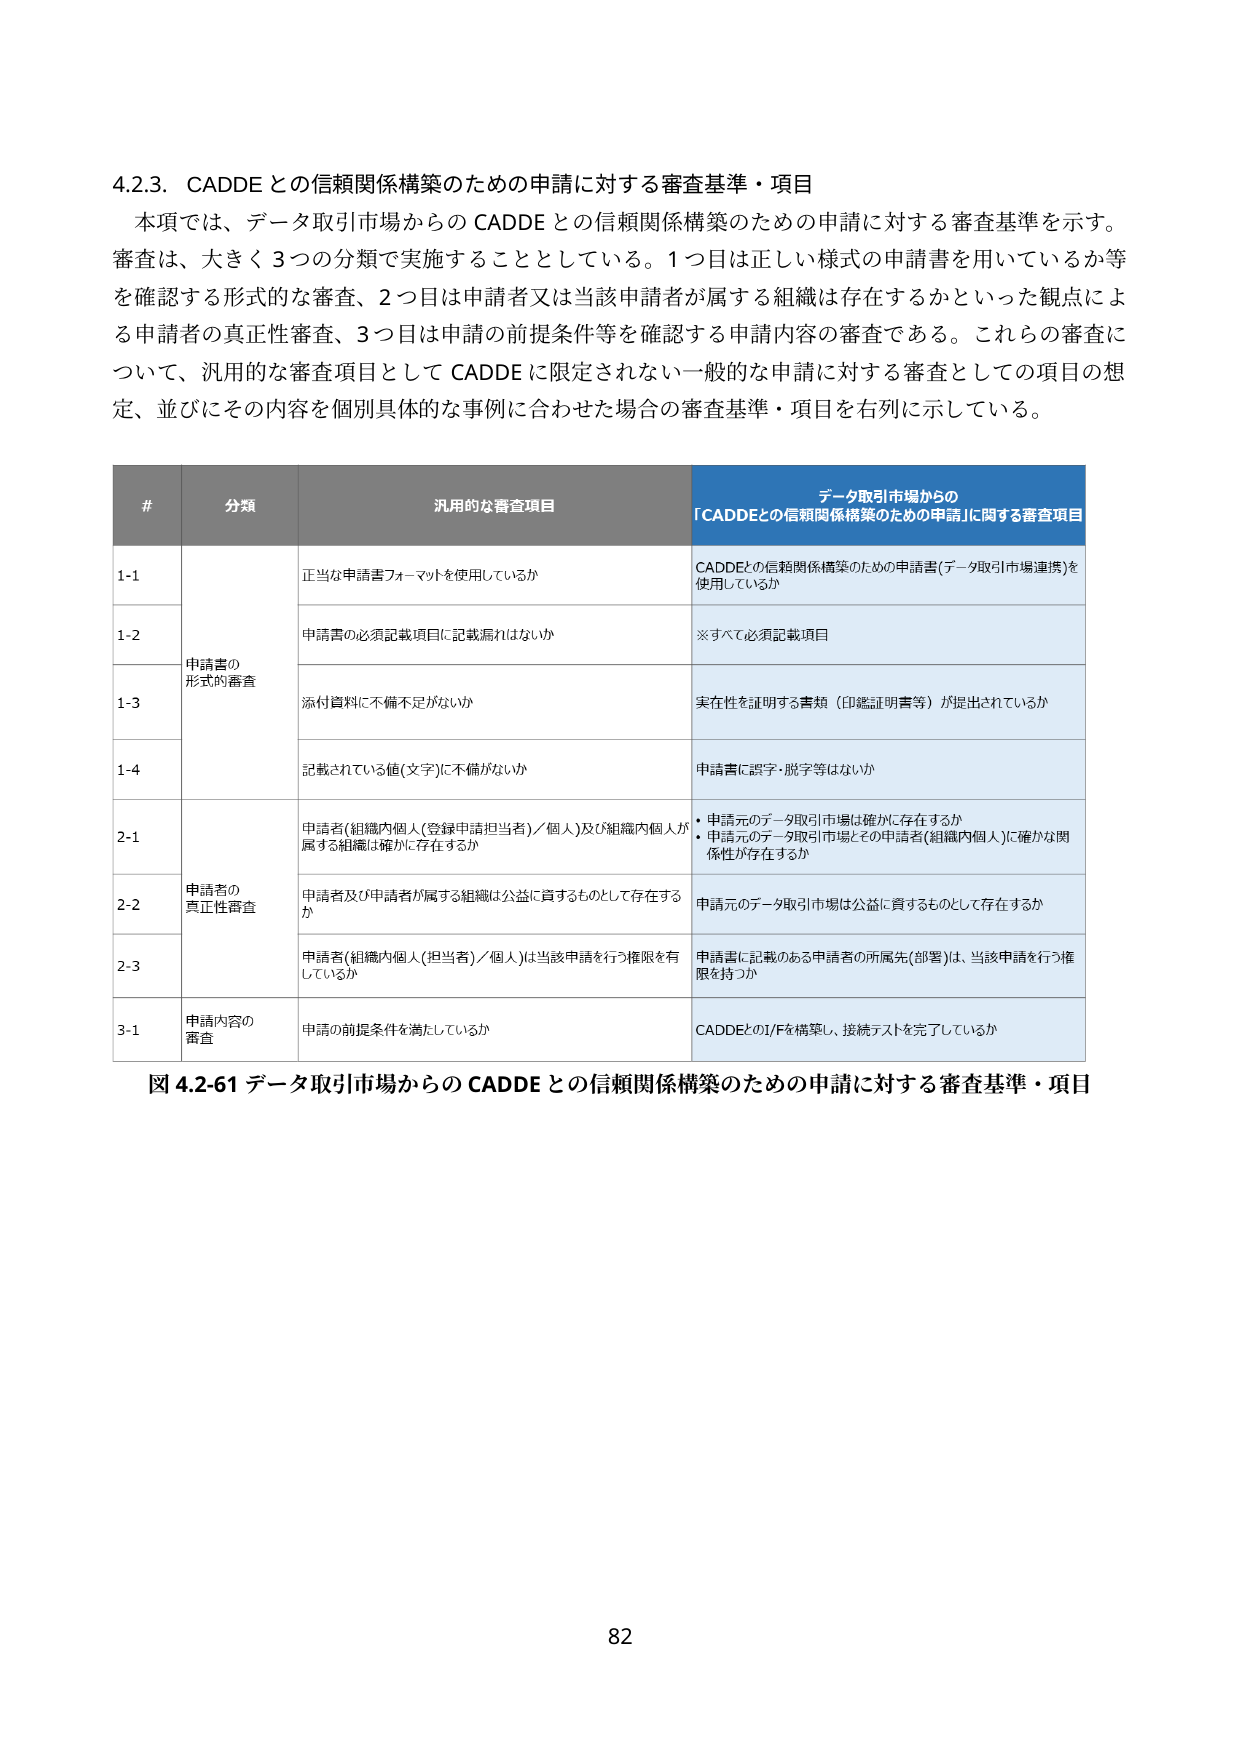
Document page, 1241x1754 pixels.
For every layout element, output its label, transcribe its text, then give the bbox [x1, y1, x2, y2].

text 本項では、データ取引市場からのCADDEとの信頼関係構築のための申請に対する審査基準を示す。審査は、大きく3つの分類で実施することとしている。1つ目は正しい様式の申請書を用いているか等を確認する形式的な審査、2つ目は申請者又は当該申請者が属する組織は存在するかといった観点による申請者の真正性審査、3つ目は申請の前提条件等を確認する申請内容の審査である。これらの審査について、汎用的な審査項目としてCADDEに限定されない一般的な申請に対する審査としての項目の想定、並びにその内容を個別具体的な事例に合わせた場合の審査基準・項目を右列に示している。 [112, 202, 1128, 427]
picture [112, 464, 1086, 1062]
subtitle CADDEとの信頼関係構築のための申請に対する審査基準・項目 [112, 164, 1128, 202]
